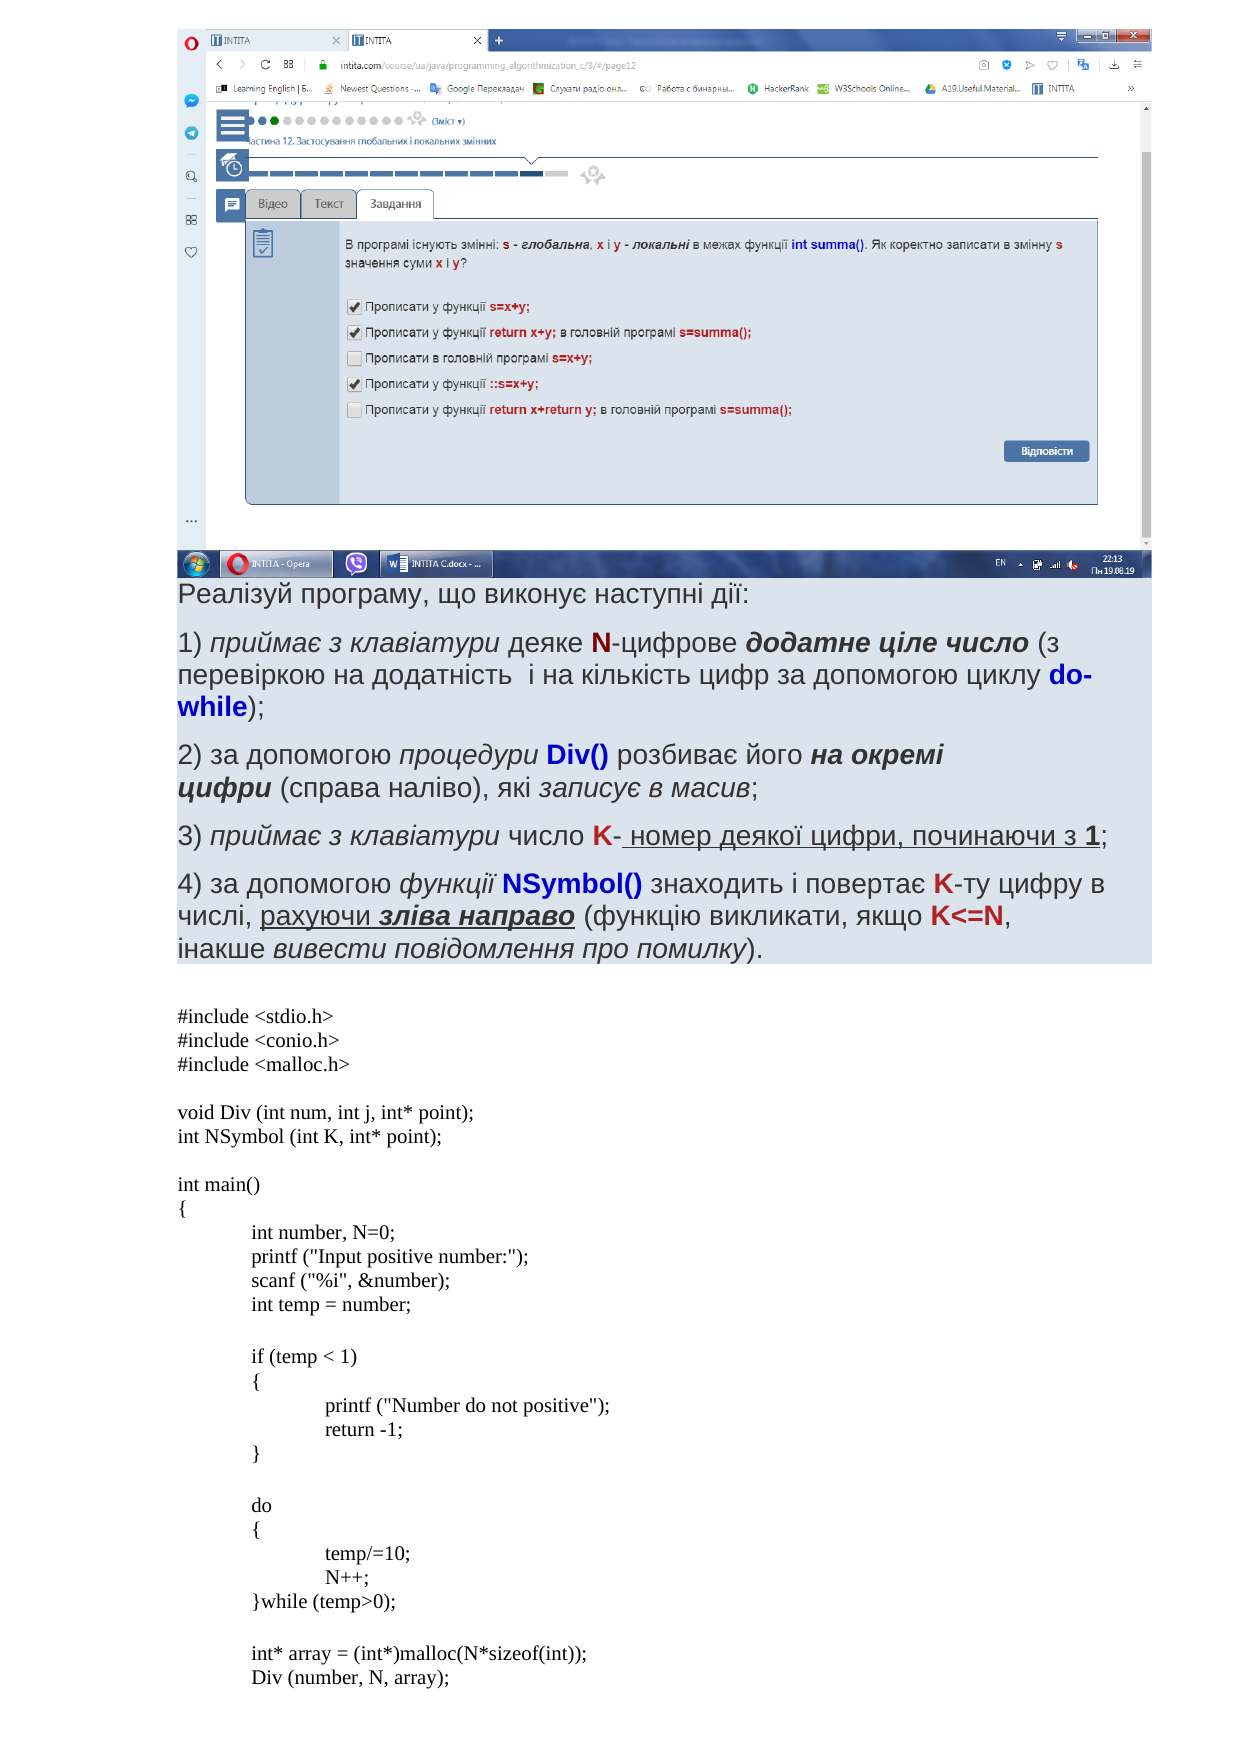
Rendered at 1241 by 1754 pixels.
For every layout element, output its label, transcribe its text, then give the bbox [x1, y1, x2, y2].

text printf ("Input positive number:"); [177, 1244, 1152, 1268]
text printf ("Number do not positive"); [177, 1393, 1152, 1417]
text int temp = number; [177, 1292, 1152, 1316]
picture [177, 29, 1152, 578]
text } [177, 1441, 1152, 1465]
text Реалізуй програму, що виконує наступні дії: [177, 578, 1152, 610]
text { [177, 1368, 1152, 1393]
text int main() [177, 1172, 1152, 1196]
text { [177, 1517, 1152, 1541]
text 2) за допомогою процедури Div() розбиває його на окремі цифри (справа наліво), які записує в масив; [177, 738, 1152, 803]
text return -1; [177, 1417, 1152, 1441]
text #include <stdio.h> [177, 1004, 1152, 1028]
text do [177, 1493, 1152, 1517]
text void Div (int num, int j, int* point); [177, 1100, 1152, 1124]
text Div (number, N, array); [177, 1665, 1152, 1689]
text int number, N=0; [177, 1220, 1152, 1244]
text #include <conio.h> [177, 1028, 1152, 1052]
text }while (temp>0); [177, 1589, 1152, 1613]
text 1) приймає з клавіатури деяке N-цифрове додатне ціле число (з перевіркою на додатність і на кількість цифр за допомогою циклу do-while); [177, 626, 1152, 723]
text 3) приймає з клавіатури число K- номер деякої цифри, починаючи з 1; [177, 819, 1152, 851]
text int NSymbol (int K, int* point); [177, 1124, 1152, 1148]
text #include <malloc.h> [177, 1052, 1152, 1076]
text N++; [177, 1565, 1152, 1589]
text int* array = (int*)malloc(N*sizeof(int)); [177, 1641, 1152, 1665]
text if (temp < 1) [177, 1344, 1152, 1368]
text scanf ("%i", &number); [177, 1268, 1152, 1292]
text { [177, 1196, 1152, 1220]
text temp/=10; [177, 1541, 1152, 1565]
text 4) за допомогою функції NSymbol() знаходить і повертає K-ту цифру в числі, рахуючи зліва направо (функцію викликати, якщо K<=N, інакше вивести повідомлення про помилку). [177, 867, 1152, 964]
